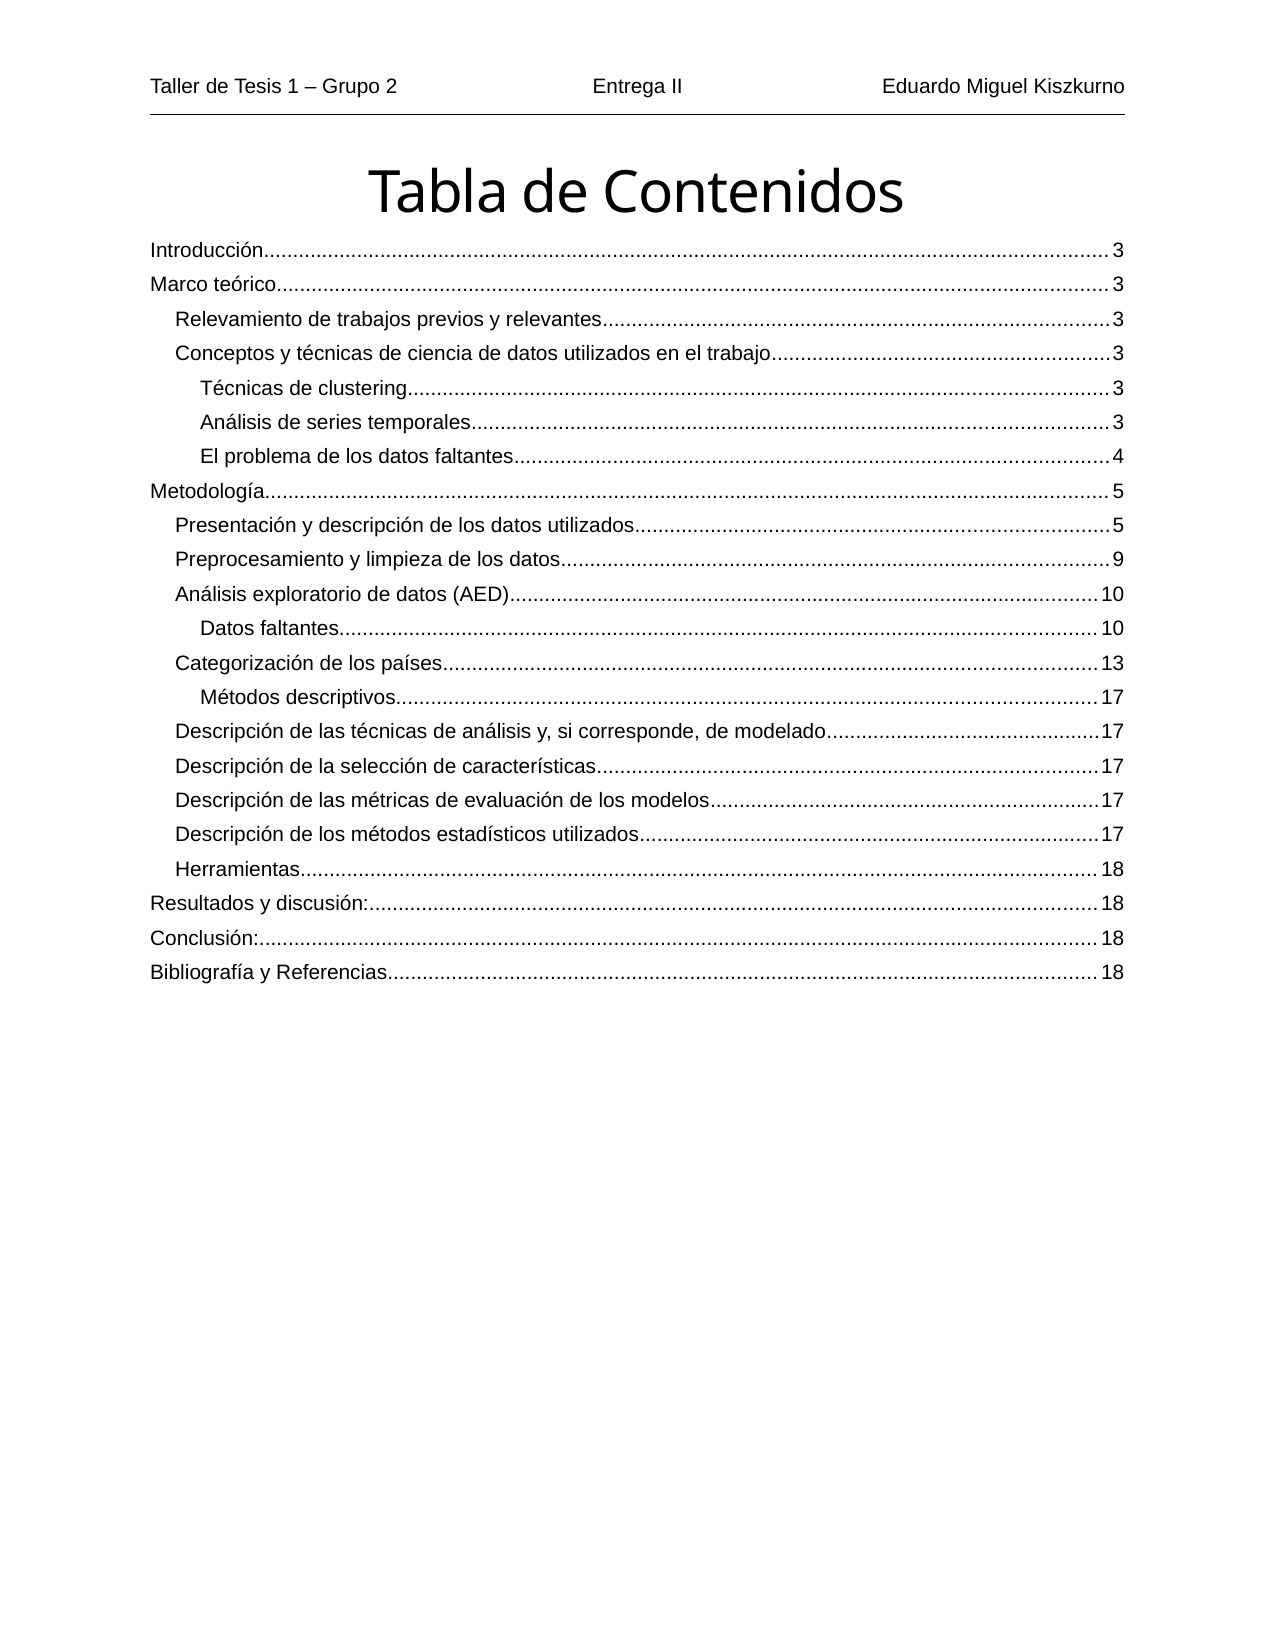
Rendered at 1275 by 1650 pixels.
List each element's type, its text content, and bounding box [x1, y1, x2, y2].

text Herramientas 18 [175, 857, 1125, 881]
text Resultados y discusión: 18 [150, 891, 1125, 915]
text Bibliografía y Referencias 18 [150, 960, 1125, 984]
text Conclusión: 18 [150, 925, 1125, 949]
text Introducción 3 [150, 238, 1125, 262]
text Relevamiento de trabajos previos y relevantes 3 [175, 307, 1125, 331]
text Descripción de los métodos estadísticos utilizados 17 [175, 822, 1125, 846]
text Métodos descriptivos 17 [200, 685, 1125, 709]
text Categorización de los países 13 [175, 650, 1125, 674]
text Preprocesamiento y limpieza de los datos 9 [175, 547, 1125, 571]
text Presentación y descripción de los datos utilizados 5 [175, 513, 1125, 537]
text Análisis de series temporales 3 [200, 410, 1125, 434]
text Conceptos y técnicas de ciencia de datos utilizados en el trabajo 3 [175, 341, 1125, 365]
text Técnicas de clustering 3 [200, 375, 1125, 399]
text Descripción de las técnicas de análisis y, si corresponde, de modelado 17 [175, 719, 1125, 743]
text Descripción de las métricas de evaluación de los modelos 17 [175, 788, 1125, 812]
text El problema de los datos faltantes 4 [200, 444, 1125, 468]
text Metodología 5 [150, 478, 1125, 502]
text Datos faltantes 10 [200, 616, 1125, 640]
text Marco teórico 3 [150, 272, 1125, 296]
text Descripción de la selección de características 17 [175, 753, 1125, 777]
text Análisis exploratorio de datos (AED) 10 [175, 582, 1125, 606]
title Tabla de Contenidos [150, 150, 1125, 229]
